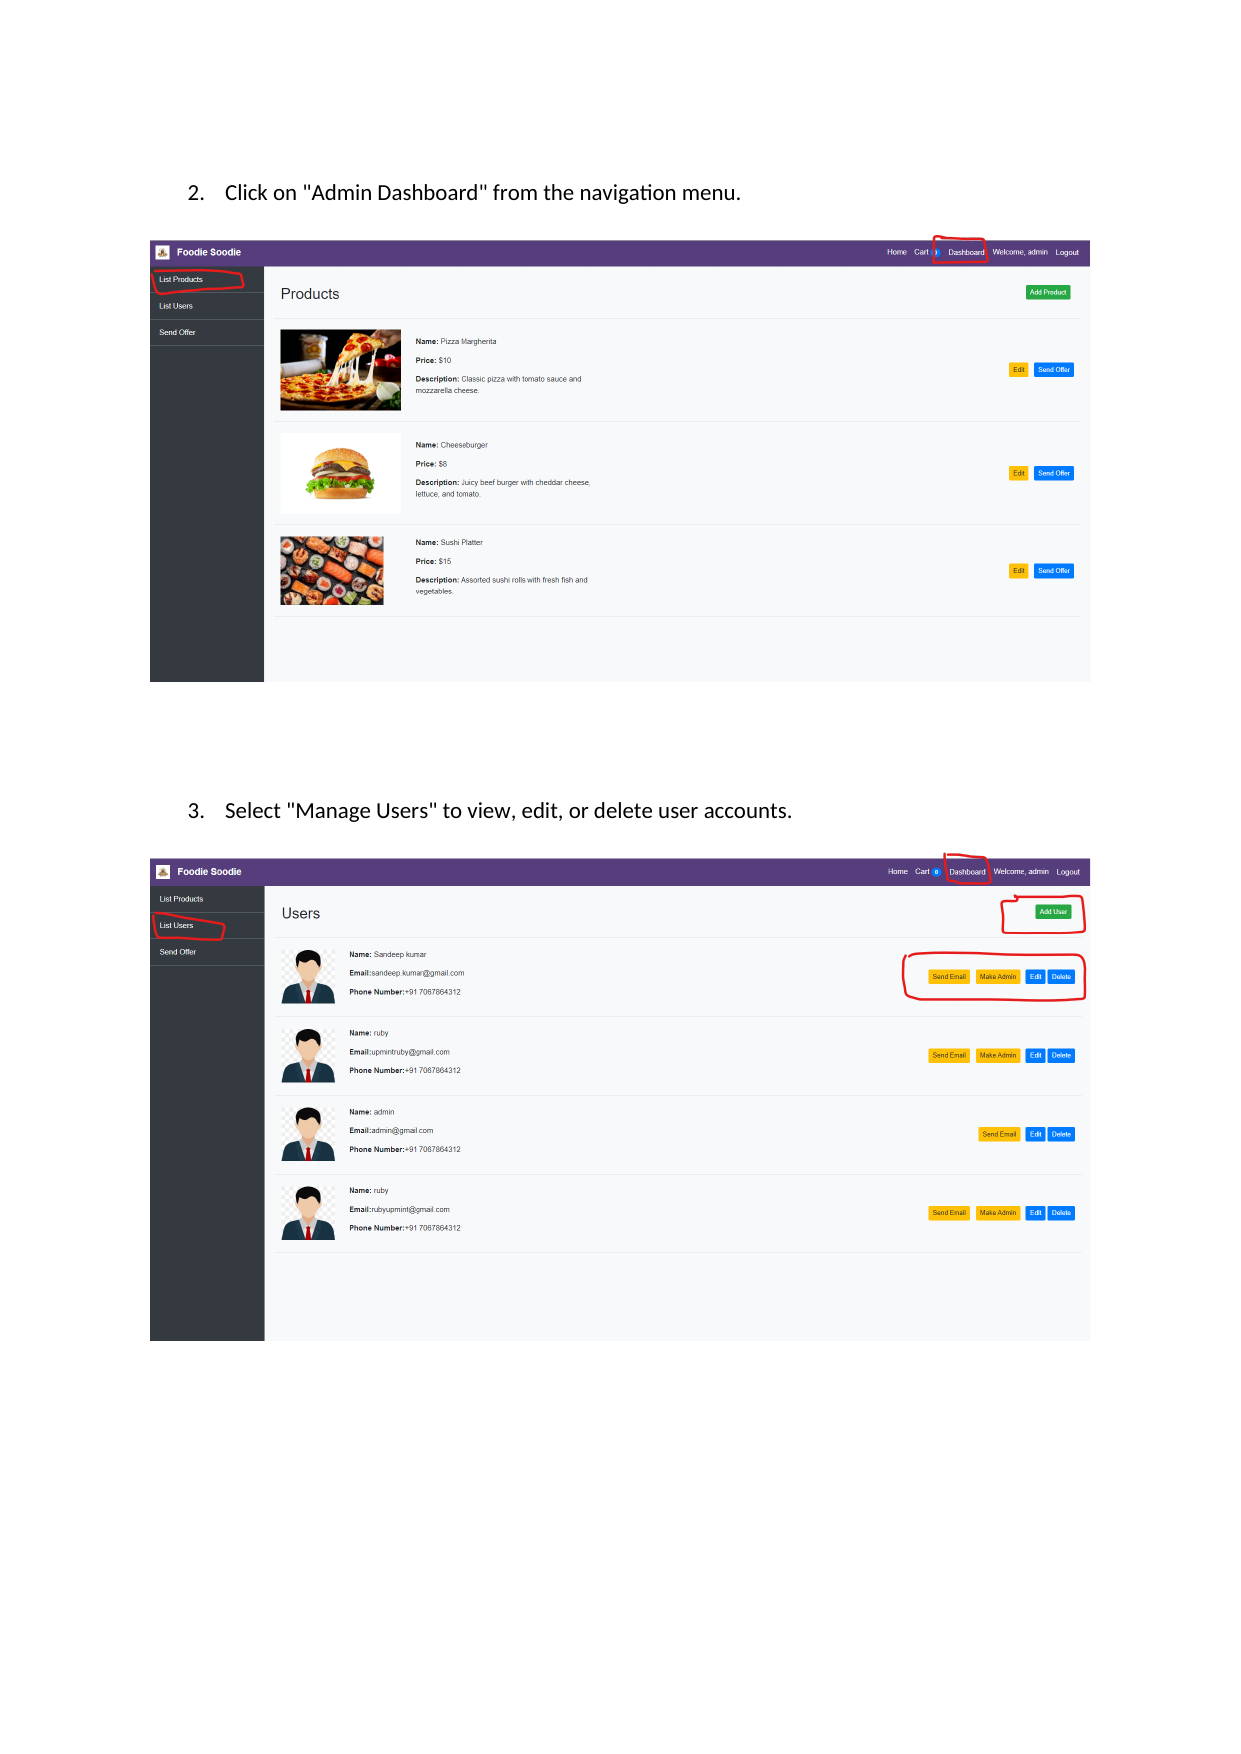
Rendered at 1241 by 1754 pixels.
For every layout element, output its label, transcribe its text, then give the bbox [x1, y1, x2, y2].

list Click on "Admin Dashboard" from the navigation menu. [187, 150, 1090, 206]
picture [150, 852, 1091, 1341]
list Select "Manage Users" to view, edit, or delete user accounts. [187, 768, 1090, 824]
picture [150, 235, 1091, 682]
